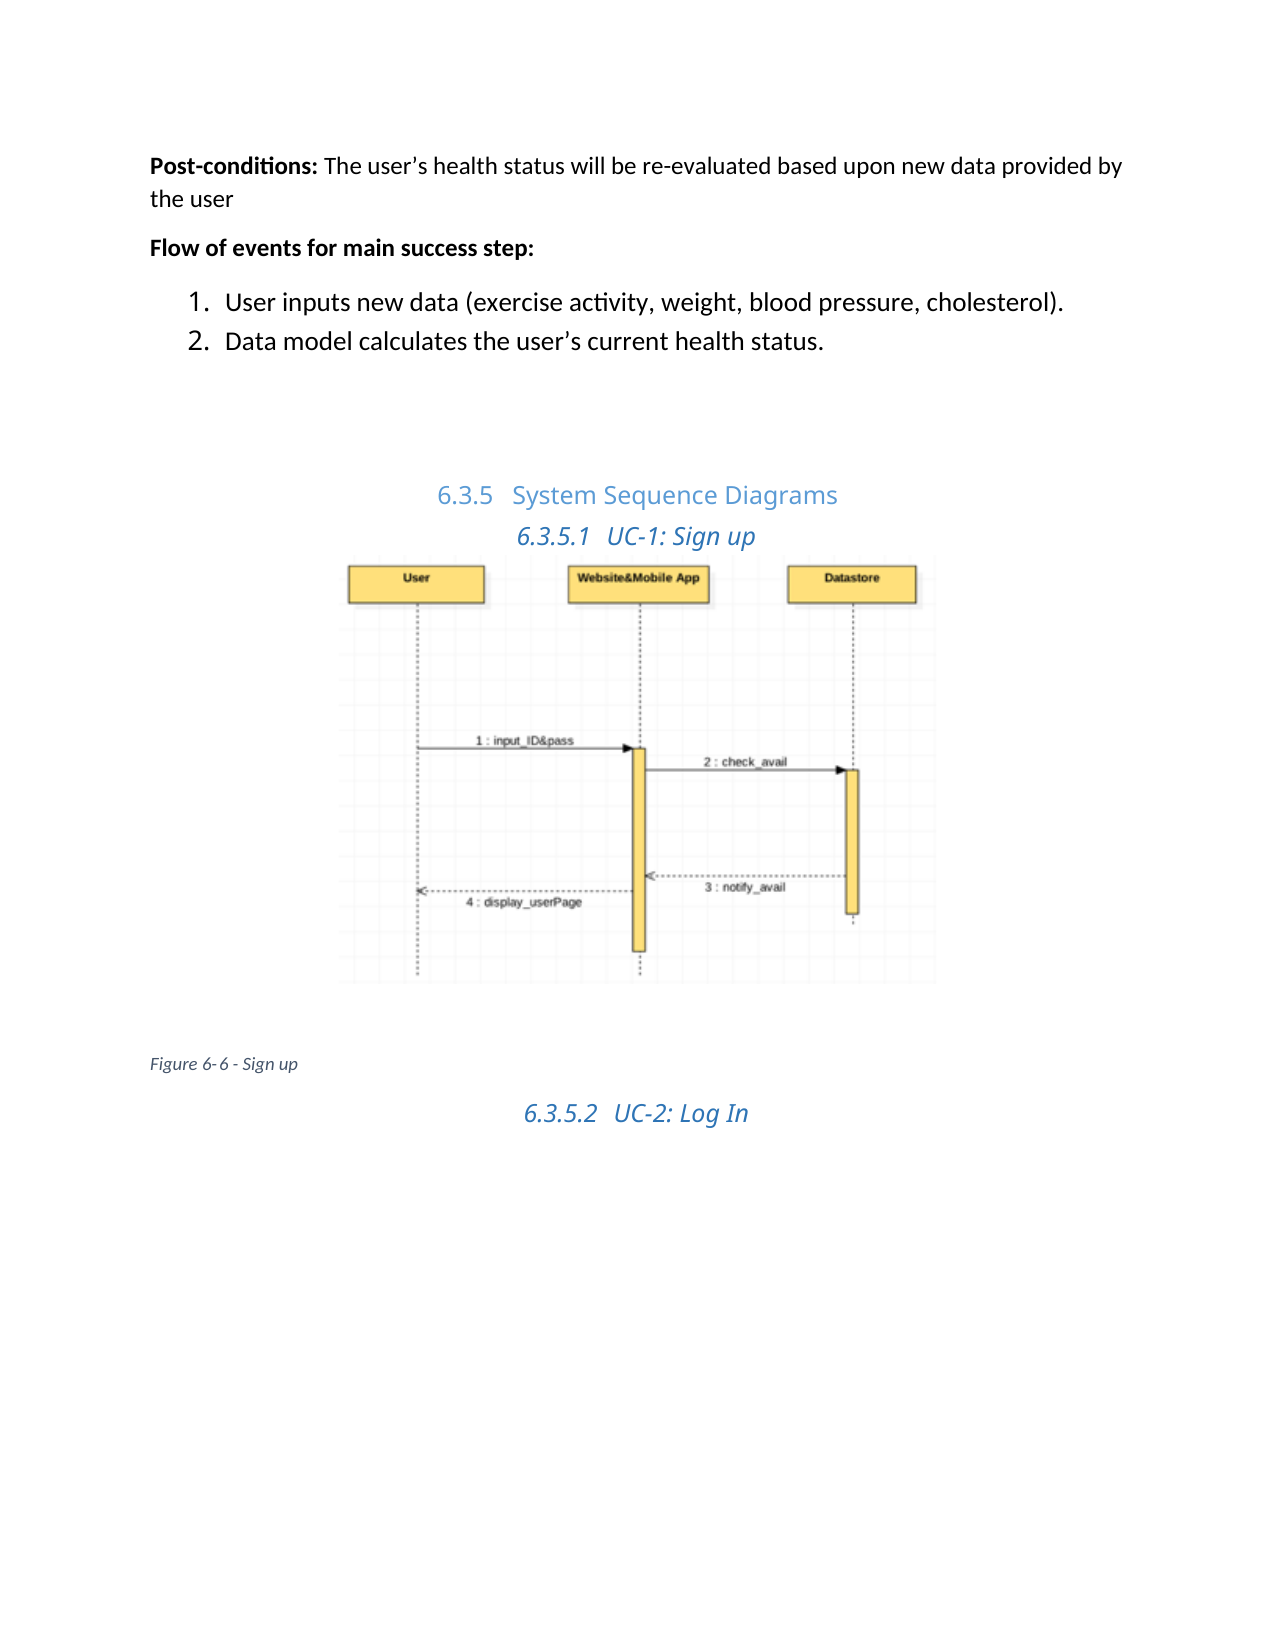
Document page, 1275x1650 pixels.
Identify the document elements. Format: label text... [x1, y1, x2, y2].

subtitle UC-2: Log In [150, 1096, 1125, 1130]
list Data model calculates the user’s current health status. [187, 322, 1125, 359]
list User inputs new data (exercise activity, weight, blood pressure, cholesterol). [187, 282, 1125, 319]
subtitle System Sequence Diagrams [150, 477, 1125, 512]
text Post-conditions: The user’s health status will be re-evaluated based upon new data provided by the user [150, 150, 1125, 213]
picture [338, 555, 937, 984]
subtitle UC-1: Sign up [150, 518, 1125, 552]
text Flow of events for main success step: [150, 232, 1125, 263]
